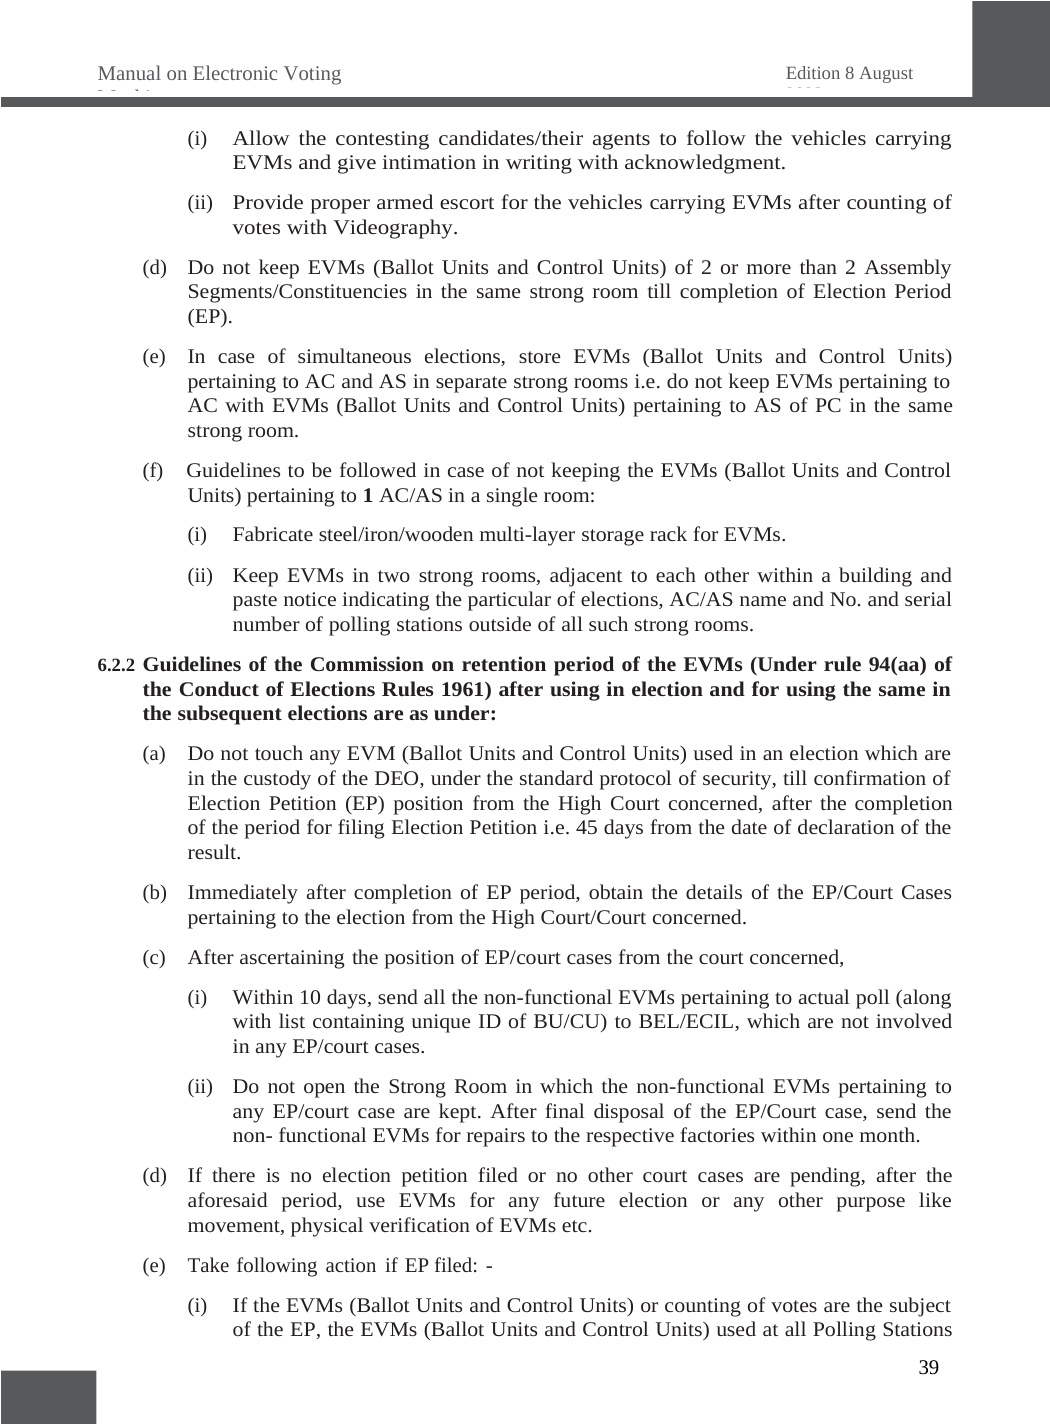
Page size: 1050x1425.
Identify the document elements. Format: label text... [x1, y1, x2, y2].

list Guidelines to be followed in case of not keeping the EVMs (Ballot Units and Control Units) pertaining to 1 AC/AS in a single room: [142, 458, 953, 507]
subtitle Guidelines of the Commission on retention period of the EVMs (Under rule 94(aa) of the Conduct of Elections Rules 1961) after using in election and for using the same in the subsequent elections are as under: [97, 652, 953, 725]
list Keep EVMs in two strong rooms, adjacent to each other within a building and paste notice indicating the particular of elections, AC/AS name and No. and serial number of polling stations outside of all such strong rooms. [187, 562, 953, 636]
list Within 10 days, send all the non-functional EVMs pertaining to actual poll (along with list containing unique ID of BU/CU) to BEL/ECIL, which are not involved in any EP/court cases. [187, 985, 953, 1058]
list Take following action if EP filed: - [142, 1253, 996, 1277]
list Immediately after completion of EP period, obtain the details of the EP/Court Cases pertaining to the election from the High Court/Court concerned. [142, 880, 953, 929]
list If there is no election petition filed or no other court cases are pending, after the aforesaid period, use EVMs for any future election or any other purpose like movement, physical verification of EVMs etc. [142, 1163, 953, 1237]
list Fabricate steel/iron/wooden multi-layer storage rack for EVMs. [187, 522, 996, 546]
list After ascertaining the position of EP/court cases from the court concerned, [142, 944, 996, 969]
list Provide proper armed escort for the vehicles carrying EVMs after counting of votes with Videography. [187, 190, 953, 239]
list Allow the contesting candidates/their agents to follow the vehicles carrying EVMs and give intimation in writing with acknowledgment. [187, 125, 953, 174]
list Do not touch any EVM (Ballot Units and Control Units) used in an election which are in the custody of the DEO, under the standard protocol of security, till confirmation of Election Petition (EP) position from the High Court concerned, after the completion of the period for filing Election Petition i.e. 45 days from the date of declaration of the result. [142, 741, 953, 864]
list In case of simultaneous elections, store EVMs (Ballot Units and Control Units) pertaining to AC and AS in separate strong rooms i.e. do not keep EVMs pertaining to AC with EVMs (Ballot Units and Control Units) pertaining to AS of PC in the same strong room. [142, 344, 953, 442]
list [187, 1293, 953, 1341]
list Do not keep EVMs (Ballot Units and Control Units) of 2 or more than 2 Assembly Segments/Constituencies in the same strong room till completion of Election Period (EP). [142, 254, 953, 328]
list Do not open the Strong Room in which the non-functional EVMs pertaining to any EP/court case are kept. After final disposal of the EP/Court case, send the non- functional EVMs for repairs to the respective factories within one month. [187, 1074, 953, 1147]
